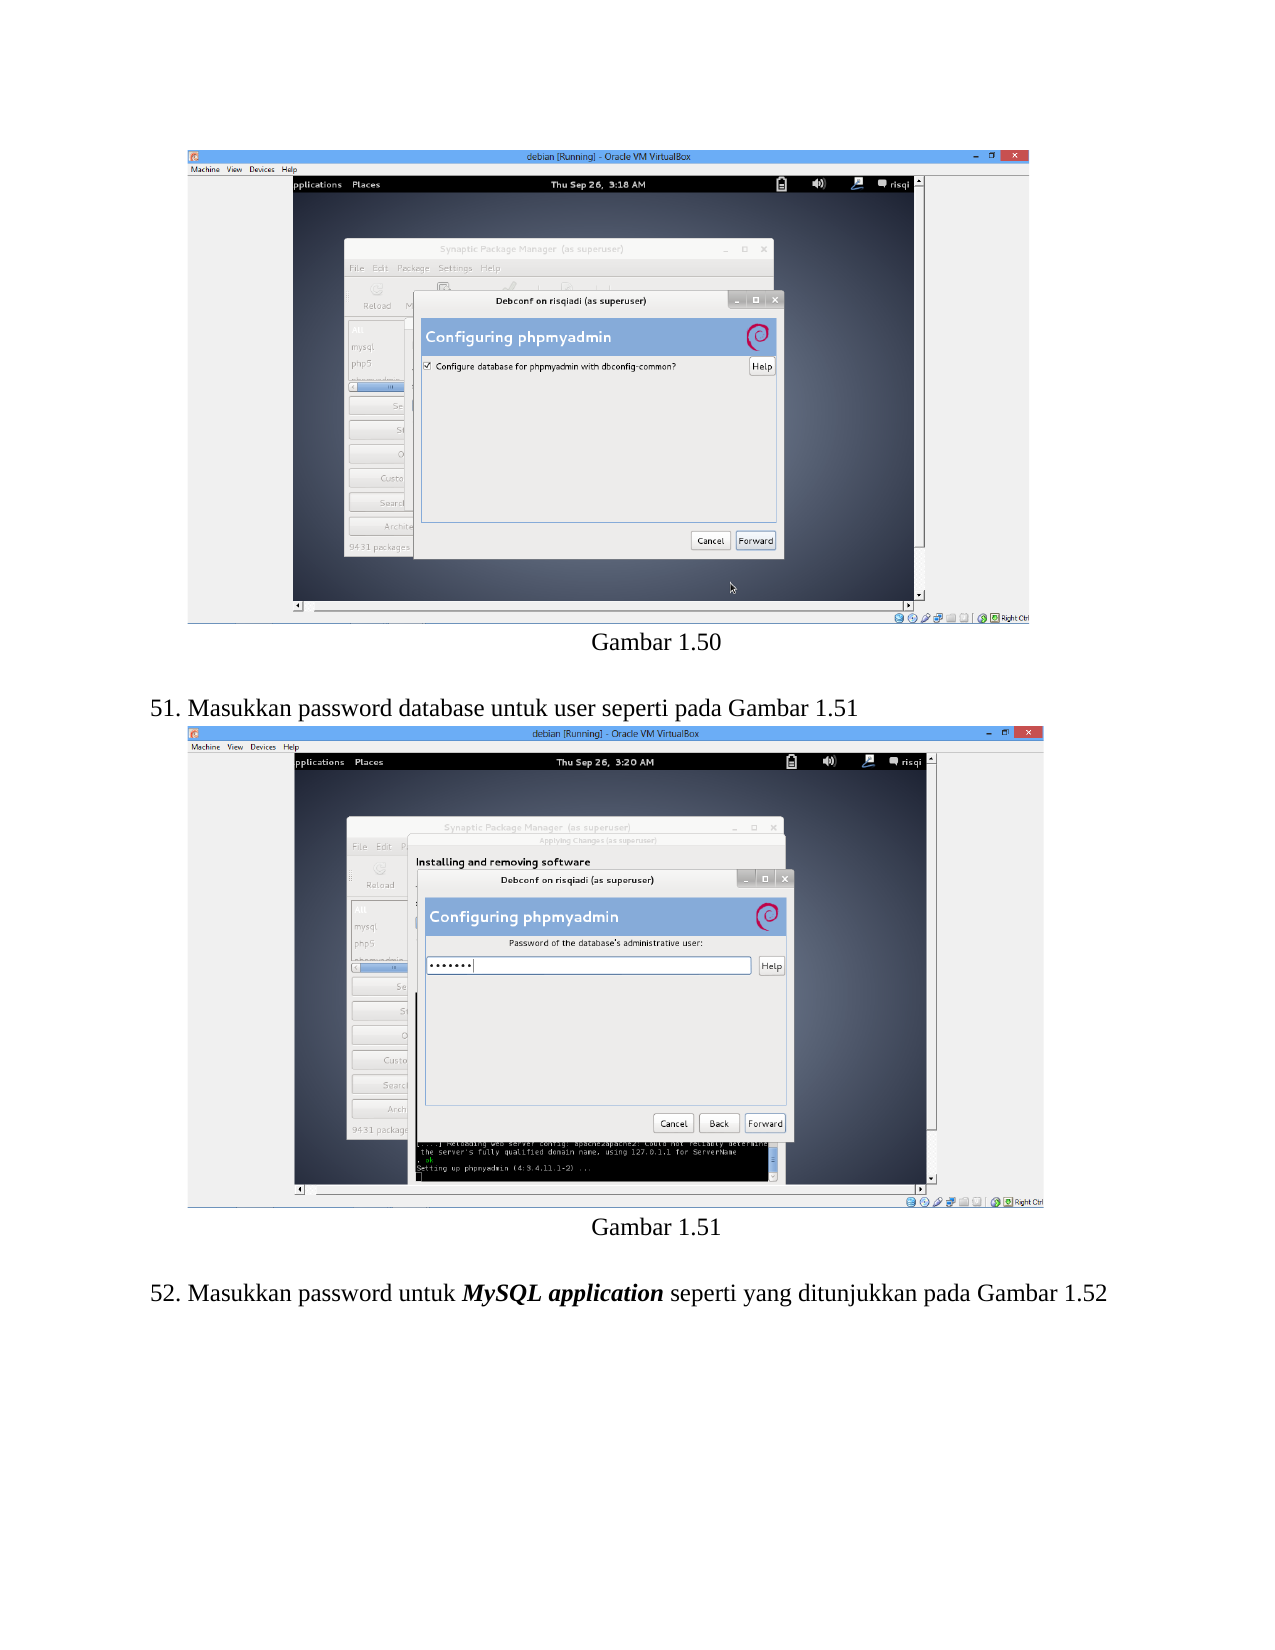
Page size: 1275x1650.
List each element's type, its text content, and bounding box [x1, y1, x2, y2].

list Gambar 1.50 [187, 627, 1125, 656]
picture [187, 726, 1044, 1208]
picture [187, 150, 1030, 624]
list Masukkan password database untuk user seperti pada Gambar 1.51 [150, 693, 1125, 722]
list Gambar 1.51 [187, 1212, 1125, 1241]
list Masukkan password untuk MySQL application seperti yang ditunjukkan pada Gambar 1.52 [150, 1278, 1125, 1307]
